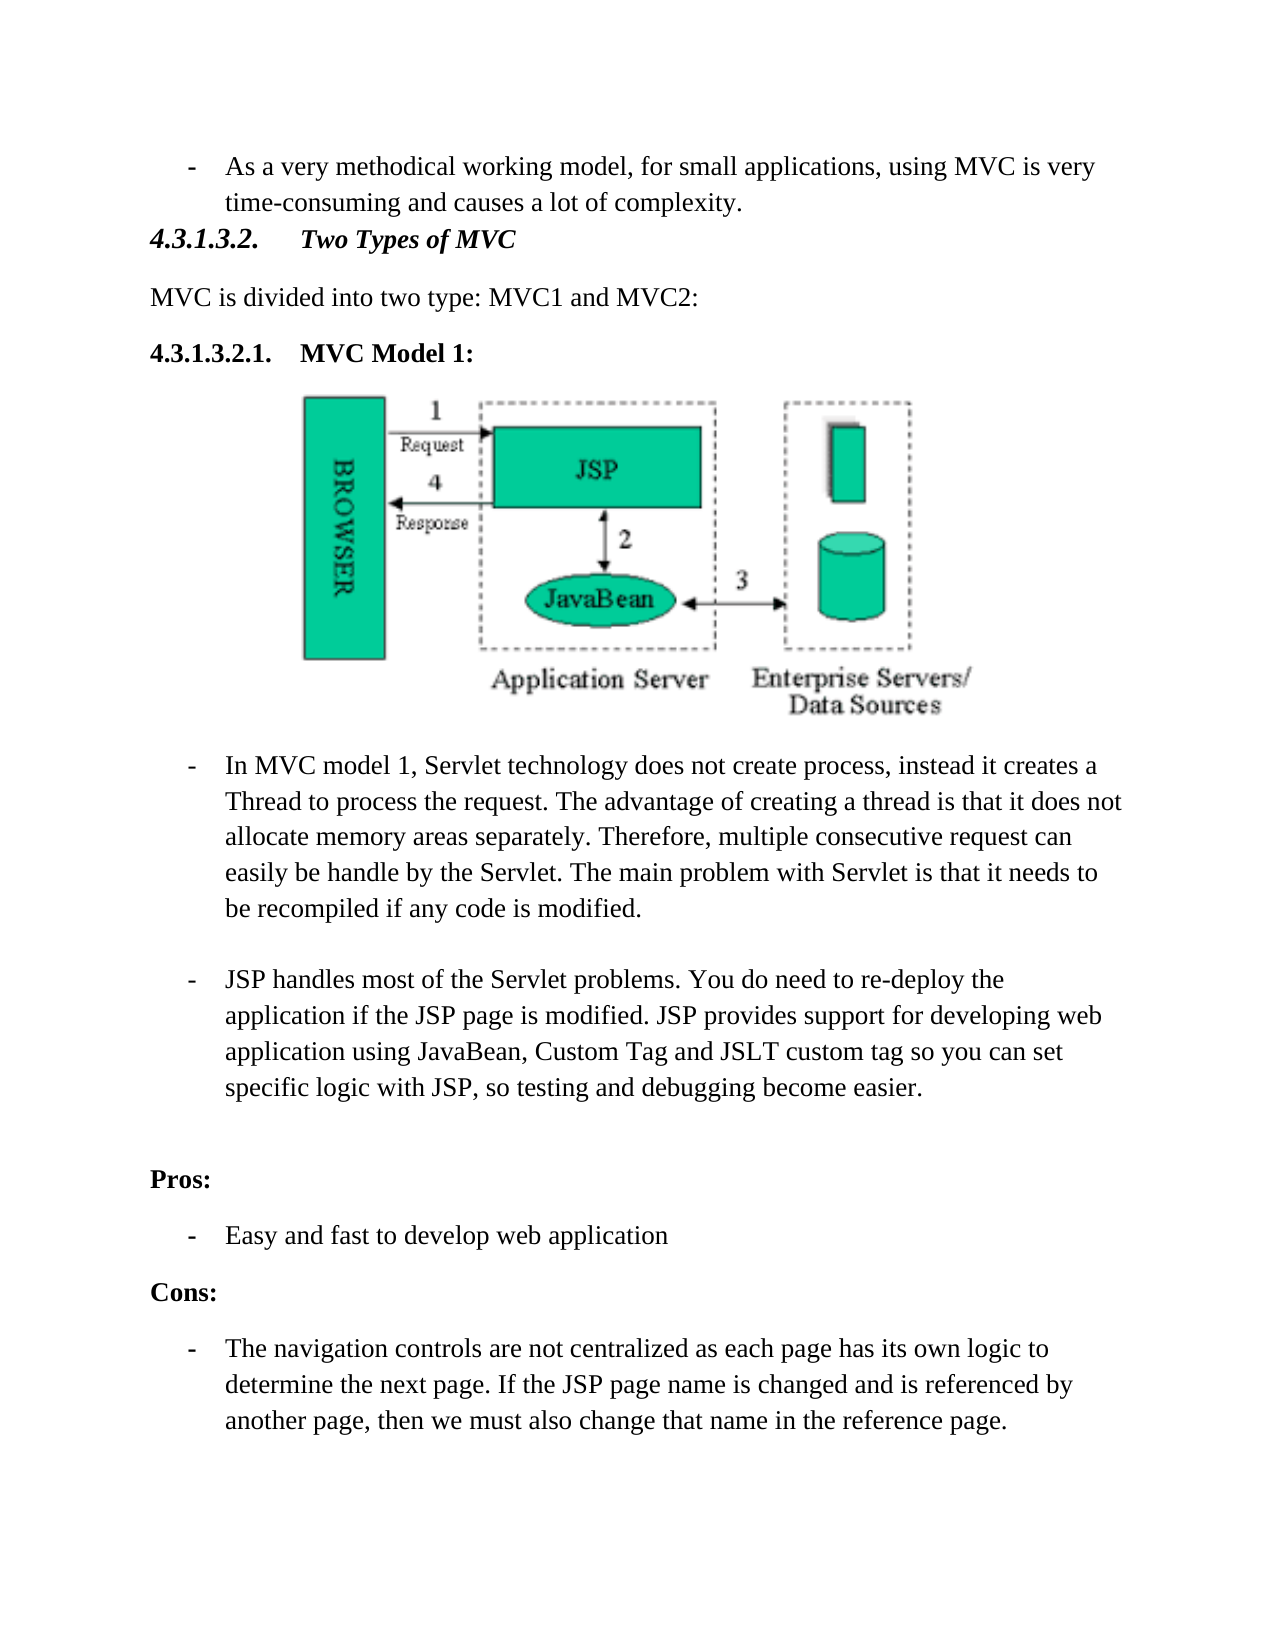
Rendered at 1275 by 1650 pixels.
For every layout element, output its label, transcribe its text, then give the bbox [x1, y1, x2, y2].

list The navigation controls are not centralized as each page has its own logic to determine the next page. If the JSP page name is changed and is referenced by another page, then we must also change that name in the reference page. [187, 1333, 1125, 1435]
text Pros: [150, 1163, 1125, 1194]
text Cons: [150, 1276, 1125, 1307]
list In MVC model 1, Servlet technology does not create process, instead it creates a Thread to process the request. The advantage of creating a thread is that it does not allocate memory areas separately. Therefore, multiple consecutive request can easily be handle by the Servlet. The main problem with Servlet is that it needs to be recompiled if any code is modified. [187, 749, 1125, 923]
list Two Types of MVC [150, 221, 1125, 255]
list As a very methodical working model, for small applications, using MVC is very time-consuming and causes a lot of complexity. [187, 150, 1125, 217]
list Easy and fast to develop web application [187, 1219, 1125, 1251]
list JSP handles most of the Servlet problems. You do need to re-deploy the application if the JSP page is modified. JSP provides support for developing web application using JavaBean, Custom Tag and JSLT custom tag so you can set specific logic with JSP, so testing and debugging become easier. [187, 963, 1125, 1102]
picture [300, 393, 976, 724]
text MVC is divided into two type: MVC1 and MVC2: [150, 281, 1125, 312]
list MVC Model 1: [150, 337, 1125, 368]
